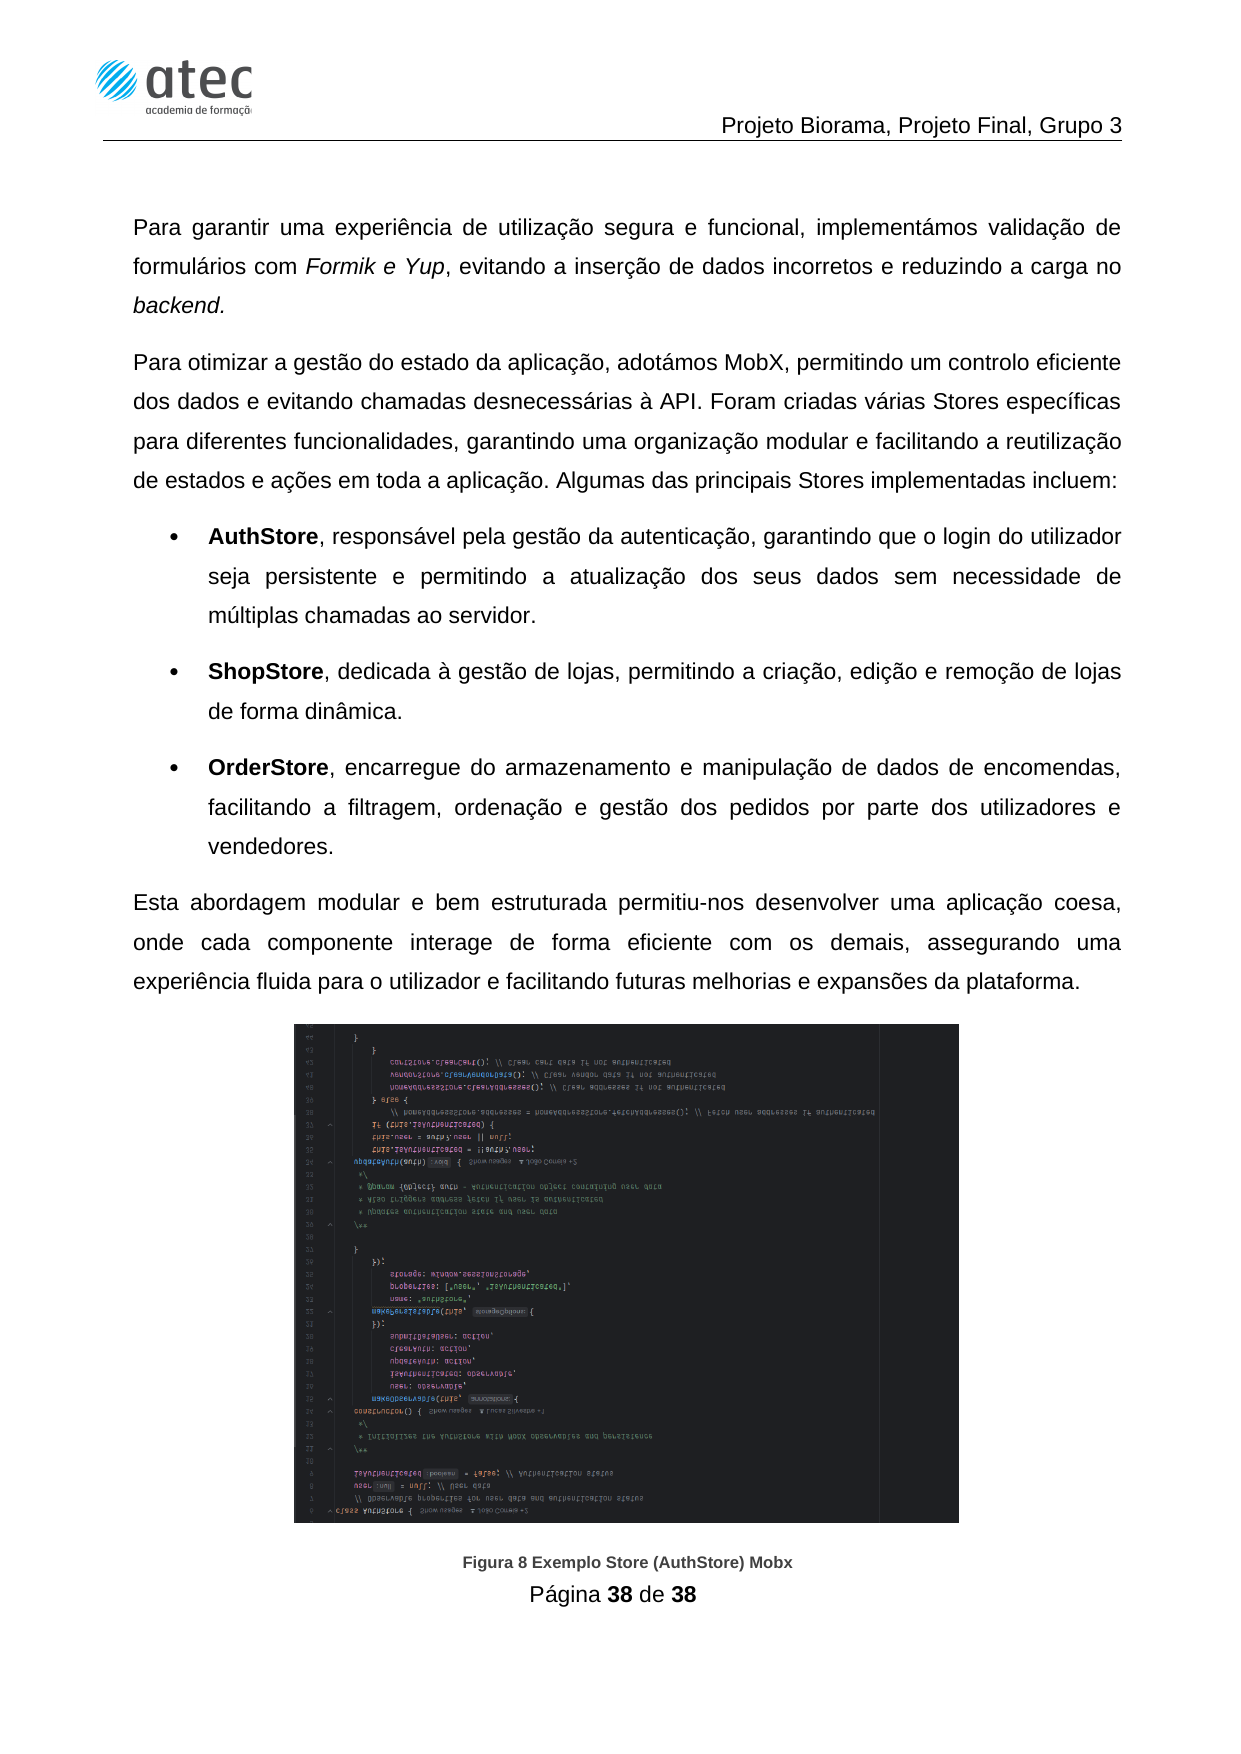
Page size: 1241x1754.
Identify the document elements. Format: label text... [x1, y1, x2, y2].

picture [103, 66, 112, 75]
list OrderStore, encarregue do armazenamento e manipulação de dados de encomendas, facilitando a filtragem, ordenação e gestão dos pedidos por parte dos utilizadores e vendedores. [170, 754, 1122, 859]
list AuthStore, responsável pela gestão da autenticação, garantindo que o login do utilizador seja persistente e permitindo a atualização dos seus dados sem necessidade de múltiplas chamadas ao servidor. [170, 523, 1122, 628]
text Esta abordagem modular e bem estruturada permitiu-nos desenvolver uma aplicação coesa, onde cada componente interage de forma eficiente com os demais, assegurando uma experiência fluida para o utilizador e facilitando futuras melhorias e expansões da plataforma. [133, 889, 1122, 994]
list ShopStore, dedicada à gestão de lojas, permitindo a criação, edição e remoção de lojas de forma dinâmica. [170, 658, 1122, 724]
text Para otimizar a gestão do estado da aplicação, adotámos MobX, permitindo um controlo eficiente dos dados e evitando chamadas desnecessárias à API. Foram criadas várias Stores específicas para diferentes funcionalidades, garantindo uma organização modular e facilitando a reutilização de estados e ações em toda a aplicação. Algumas das principais Stores implementadas incluem: [133, 349, 1122, 493]
text Figura 8 Exemplo Store (AuthStore) Mobx [133, 1552, 1122, 1572]
picture [294, 1024, 959, 1523]
text Para garantir uma experiência de utilização segura e funcional, implementámos validação de formulários com Formik e Yup, evitando a inserção de dados incorretos e reduzindo a carga no backend. [133, 213, 1122, 319]
picture [95, 60, 252, 116]
